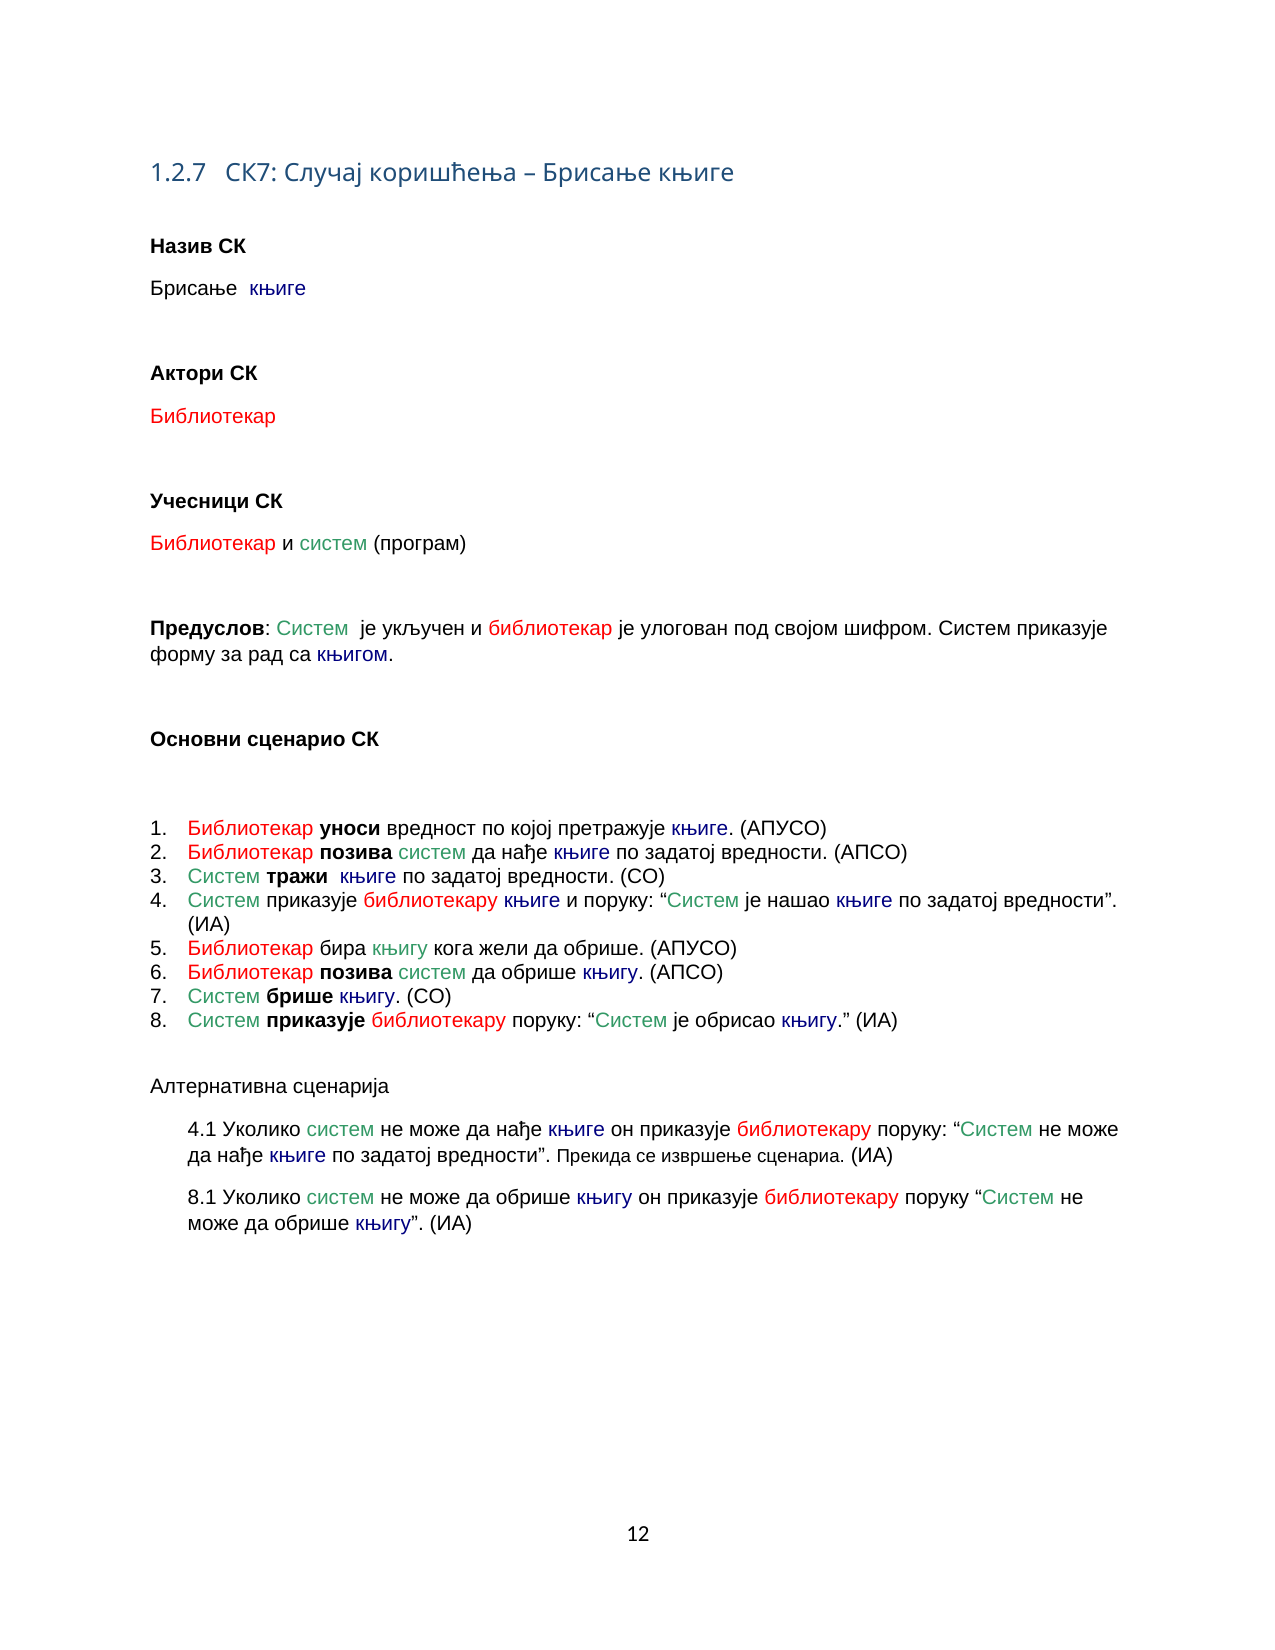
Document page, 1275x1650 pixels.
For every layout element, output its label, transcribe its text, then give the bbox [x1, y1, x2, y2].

text 4.1 Уколико систем не може да нађе књиге он приказује библиотекару поруку: “Систем не може да нађе књиге по задатој вредности”. Прекида се извршење сценариа. (ИА) [187, 1117, 1125, 1167]
list Библиотекар уноси вредност по којој претражује књиге. (АПУСО) [150, 816, 1125, 840]
list Систем приказује библиотекару књиге и поруку: “Систем је нашао књиге по задатој вредности”. (ИА) [150, 888, 1125, 936]
list Библиотекар бира књигу кога жели да обрише. (АПУСО) [150, 936, 1125, 960]
list Систем брише књигу. (СО) [150, 984, 1125, 1008]
list Систем приказује библиотекару поруку: “Систем је обрисао књигу.” (ИА) [150, 1008, 1125, 1032]
list Библиотекар позива систем да обрише књигу. (АПСО) [150, 960, 1125, 984]
text Актори СК [150, 361, 1125, 385]
text Основни сценарио СК [150, 727, 1125, 751]
text Библиотекар [150, 403, 1125, 427]
text Назив СК [150, 233, 1125, 257]
list Систем тражи књиге по задатој вредности. (СО) [150, 864, 1125, 888]
text Учесници СК [150, 488, 1125, 512]
subtitle СК7: Случај коришћења – Брисање књиге [150, 154, 1125, 188]
text Алтернативна сценарија [150, 1074, 1125, 1098]
text Предуслов: Систем је укључен и библиотекар je улогован под својом шифром. Систем приказује форму за рад са књигом. [150, 616, 1125, 666]
text 8.1 Уколико систем не може да обрише књигу он приказује библиотекару поруку “Систем не може да обрише књигу”. (ИА) [187, 1185, 1125, 1235]
list Библиотекар позива систем да нађе књиге по задатој вредности. (АПСО) [150, 840, 1125, 864]
text Брисање књиге [150, 276, 1125, 300]
text Библиотекар и систем (програм) [150, 531, 1125, 555]
